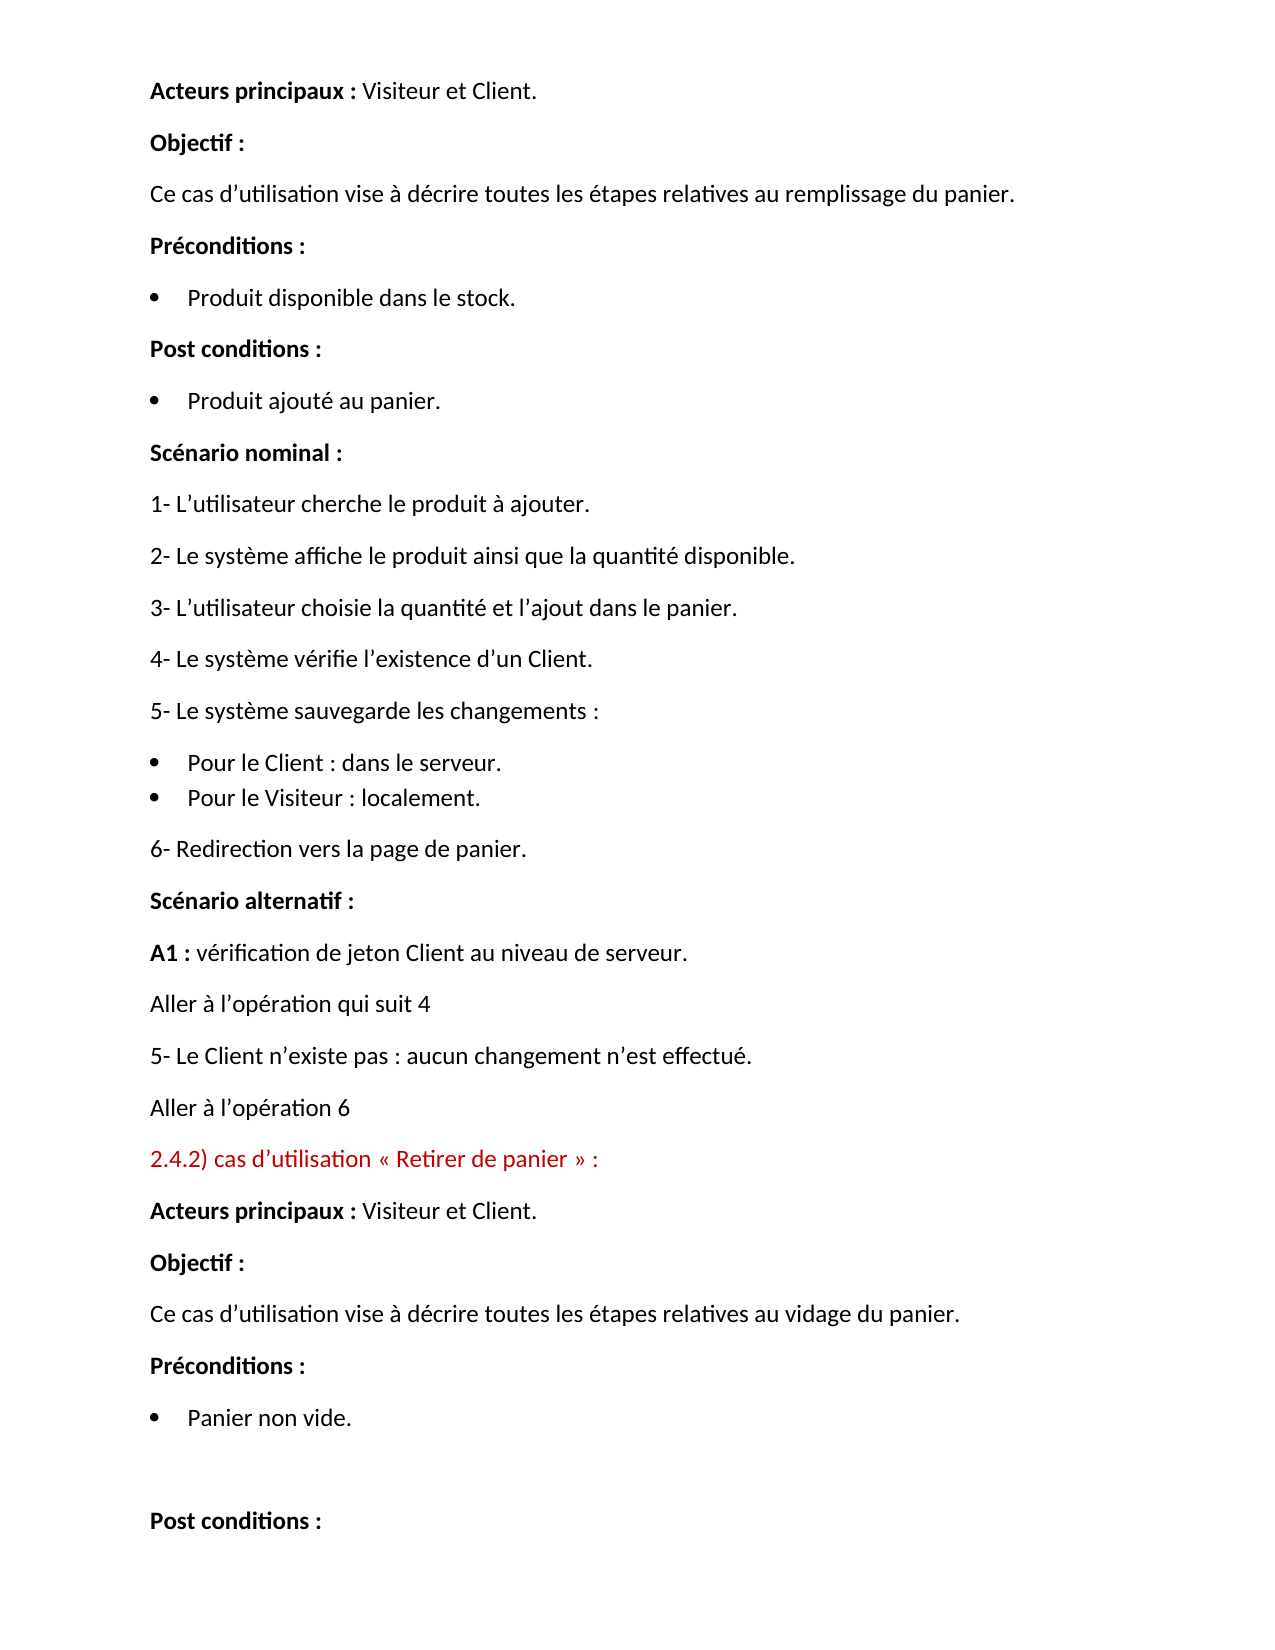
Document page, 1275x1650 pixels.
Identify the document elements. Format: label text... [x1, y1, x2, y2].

text 5- Le système sauvegarde les changements : [75, 695, 1200, 726]
text 5- Le Client n’existe pas : aucun changement n’est effectué. [75, 1040, 1200, 1071]
text Préconditions : [75, 1350, 1200, 1381]
list Pour le Client : dans le serveur. [150, 747, 1200, 777]
text 3- L’utilisateur choisie la quantité et l’ajout dans le panier. [75, 592, 1200, 622]
text Aller à l’opération qui suit 4 [75, 988, 1200, 1019]
text Post conditions : [150, 333, 1200, 364]
text 2- Le système affiche le produit ainsi que la quantité disponible. [75, 540, 1200, 571]
text A1 : vérification de jeton Client au niveau de serveur. [75, 937, 1200, 967]
text Ce cas d’utilisation vise à décrire toutes les étapes relatives au vidage du panier. [75, 1298, 1200, 1329]
list Panier non vide. [150, 1402, 1200, 1432]
text 2.4.2) cas d’utilisation « Retirer de panier » : [75, 1143, 1200, 1174]
text Aller à l’opération 6 [75, 1092, 1200, 1122]
text Scénario alternatif : [75, 885, 1200, 916]
text Scénario nominal : [150, 437, 1200, 467]
text Acteurs principaux : Visiteur et Client. [75, 75, 1200, 106]
list Produit disponible dans le stock. [150, 282, 1200, 312]
text Préconditions : [75, 230, 1200, 261]
text Ce cas d’utilisation vise à décrire toutes les étapes relatives au remplissage du panier. [75, 178, 1200, 209]
text 4- Le système vérifie l’existence d’un Client. [75, 643, 1200, 674]
text Objectif : [75, 127, 1200, 157]
text 1- L’utilisateur cherche le produit à ajouter. [75, 488, 1200, 519]
text Objectif : [75, 1247, 1200, 1277]
text 6- Redirection vers la page de panier. [150, 833, 1200, 864]
text Acteurs principaux : Visiteur et Client. [75, 1195, 1200, 1226]
list Pour le Visiteur : localement. [150, 782, 1200, 812]
text Post conditions : [150, 1505, 1200, 1536]
list Produit ajouté au panier. [150, 385, 1200, 416]
